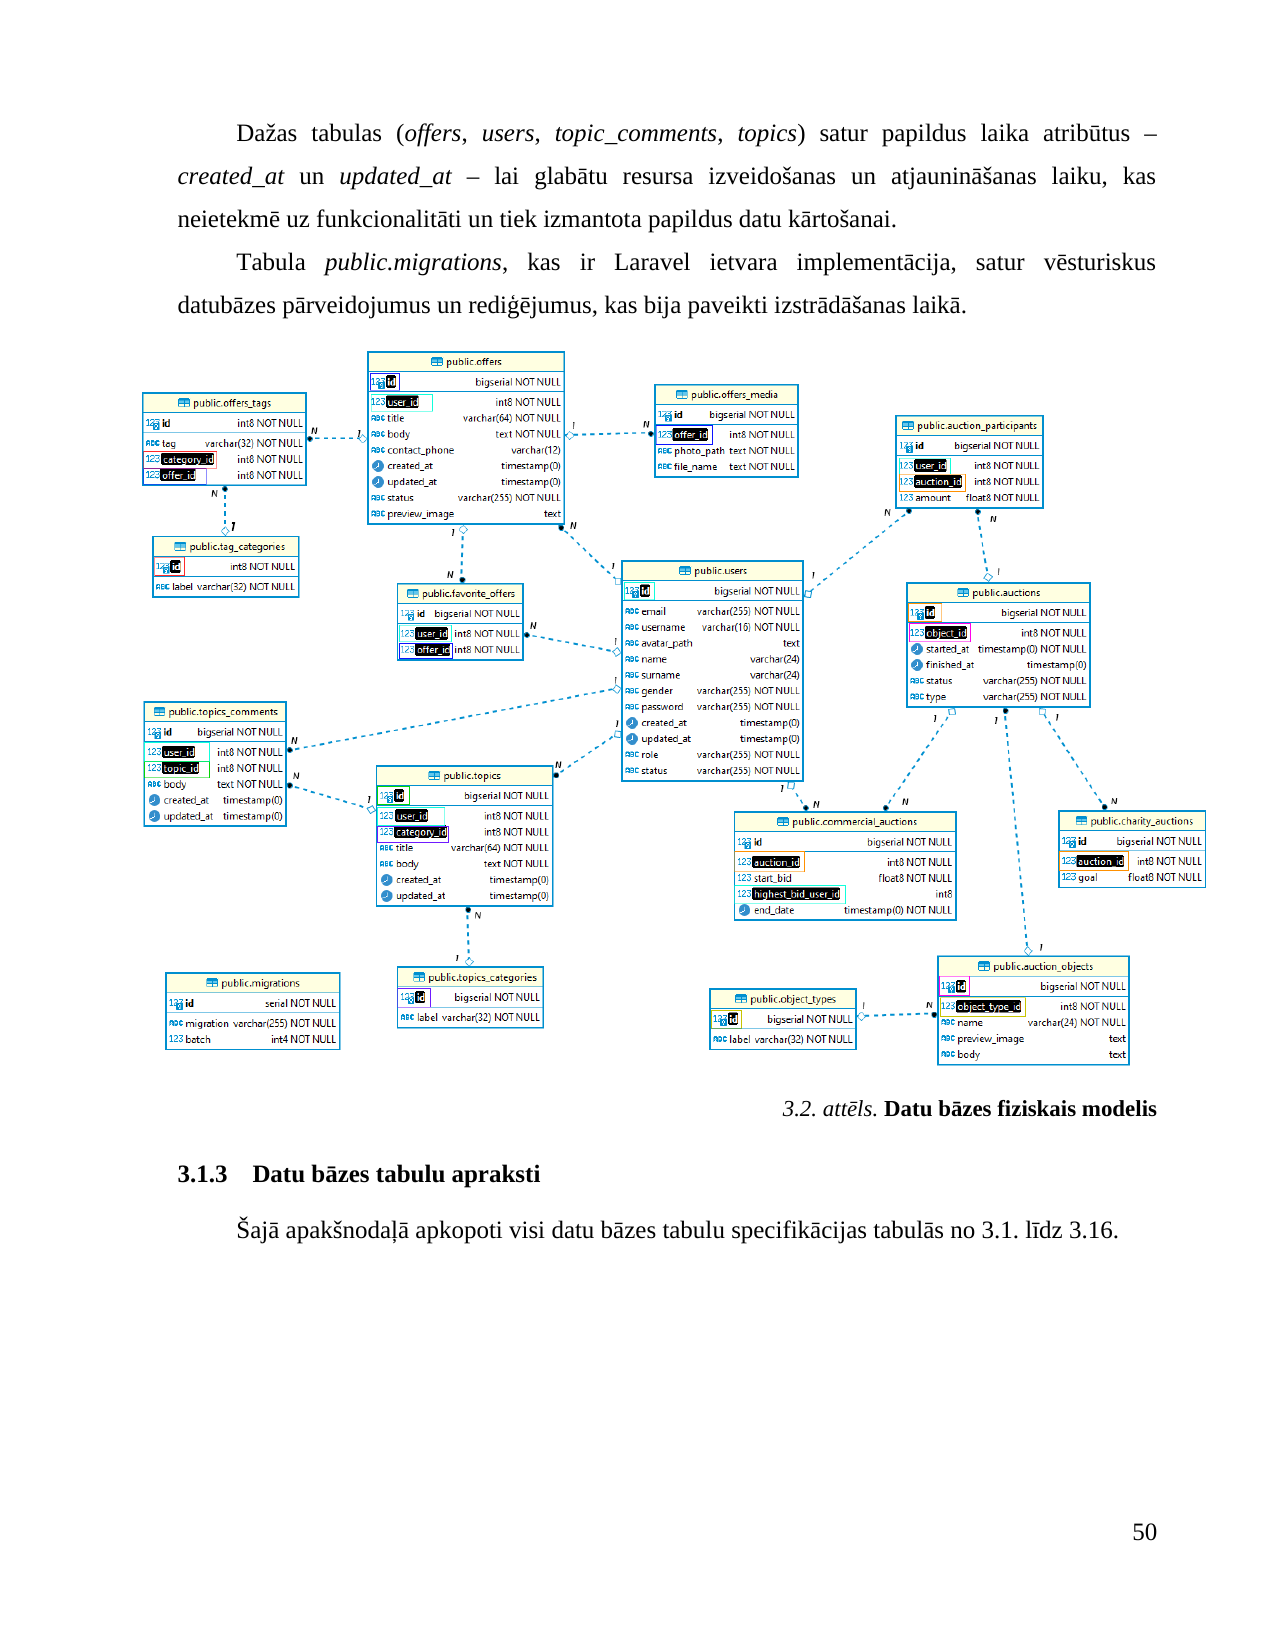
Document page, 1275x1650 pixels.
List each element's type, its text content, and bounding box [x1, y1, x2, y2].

text Šajā apakšnodaļā apkopoti visi datu bāzes tabulu specifikācijas tabulās no 3.1. līdz 3.16. [177, 1215, 1157, 1244]
picture [118, 333, 1216, 1081]
text Dažas tabulas (offers, users, topic_comments, topics) satur papildus laika atribūtus – created_at un updated_at – lai glabātu resursa izveidošanas un atjaunināšanas laiku, kas neietekmē uz funkcionalitāti un tiek izmantota papildus datu kārtošanai. [177, 118, 1157, 233]
text 3.2. attēls. Datu bāzes fiziskais modelis [236, 1095, 1157, 1121]
text Tabula public.migrations, kas ir Laravel ietvara implementācija, satur vēsturiskus datubāzes pārveidojumus un rediģējumus, kas bija paveikti izstrādāšanas laikā. [177, 247, 1157, 319]
text Datu bāzes tabulu apraksti [177, 1159, 1157, 1188]
